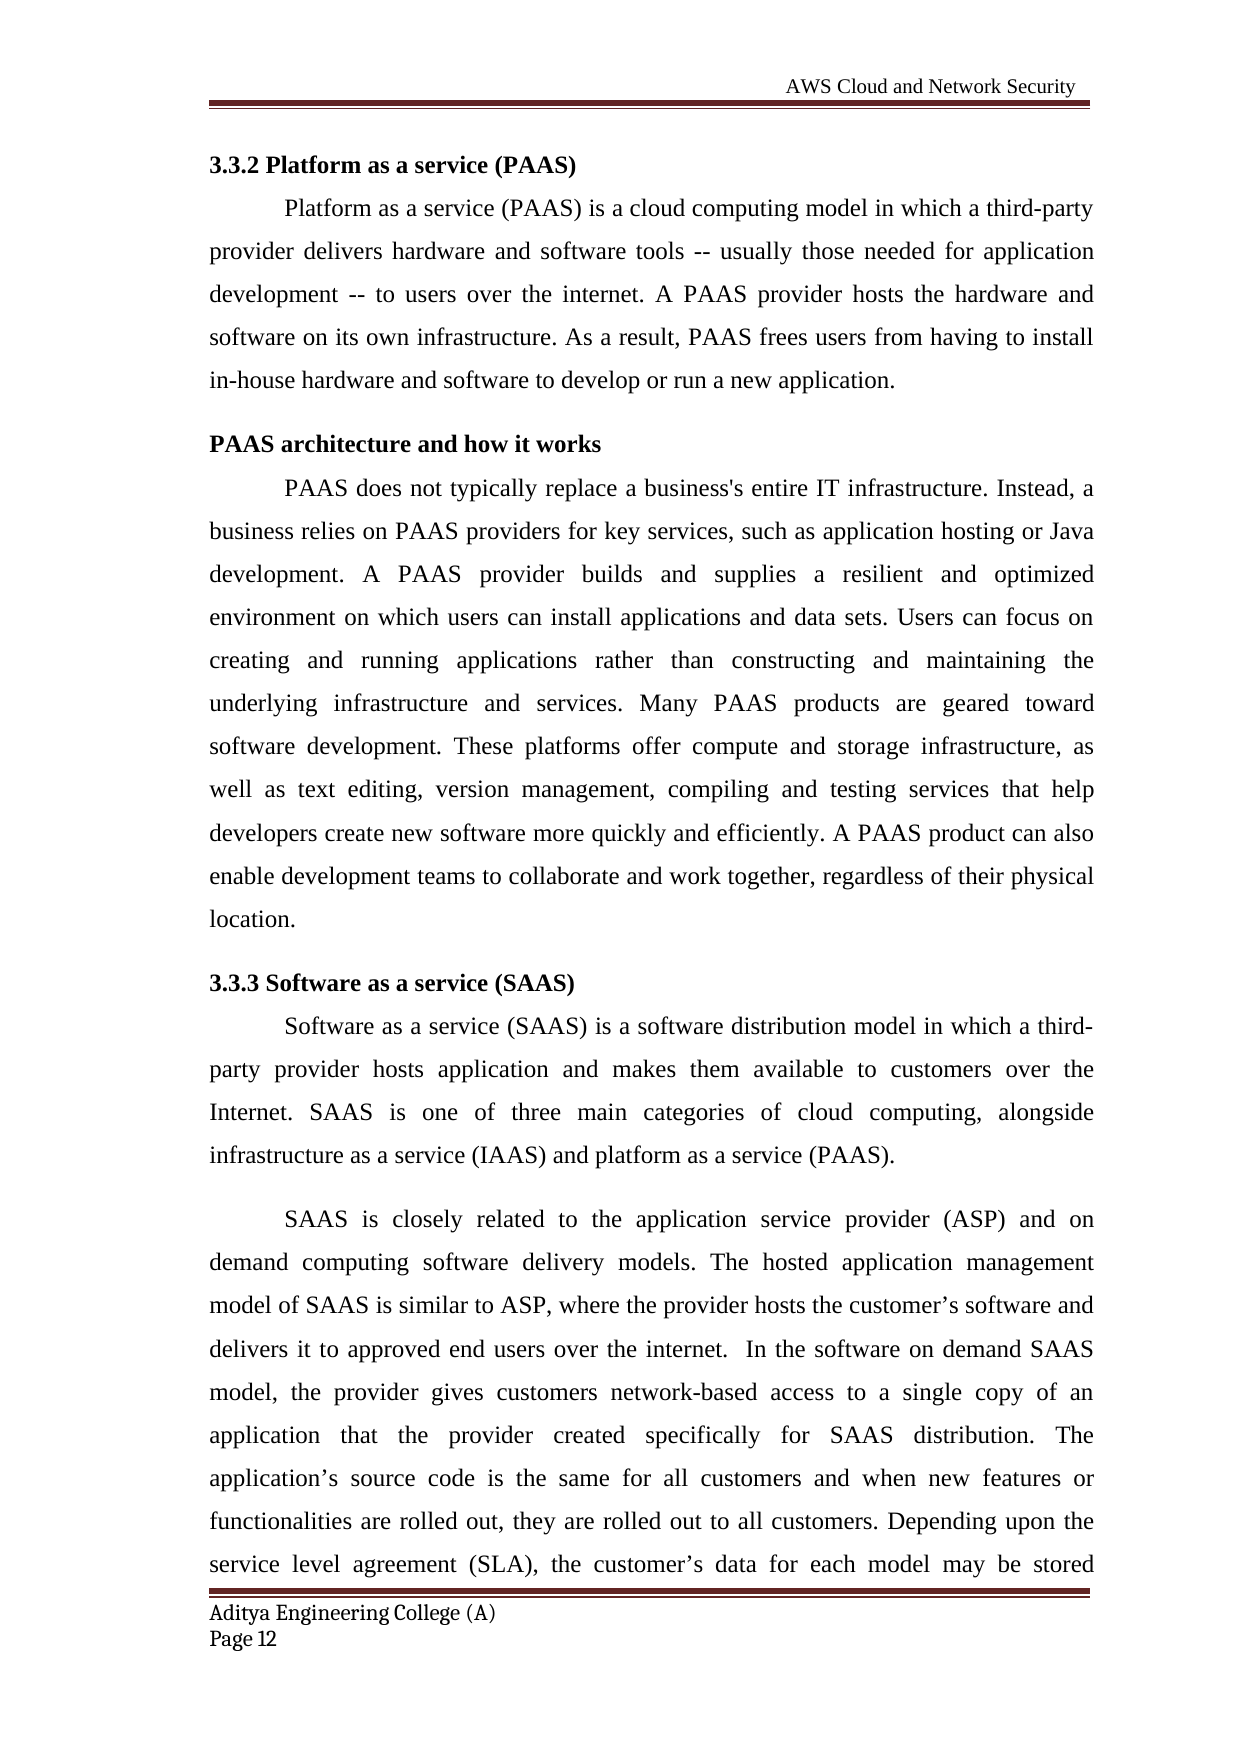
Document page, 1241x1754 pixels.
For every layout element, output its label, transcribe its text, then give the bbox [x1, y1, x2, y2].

text 3.3.3 Software as a service (SAAS) [209, 968, 1095, 997]
text Platform as a service (PAAS) is a cloud computing model in which a third-party provider delivers hardware and software tools -- usually those needed for application development -- to users over the internet. A PAAS provider hosts the hardware and software on its own infrastructure. As a result, PAAS frees users from having to install in-house hardware and software to develop or run a new application. [209, 193, 1095, 394]
text Software as a service (SAAS) is a software distribution model in which a third-party provider hosts application and makes them available to customers over the Internet. SAAS is one of three main categories of cloud computing, alongside infrastructure as a service (IAAS) and platform as a service (PAAS). [209, 1011, 1095, 1169]
text 3.3.2 Platform as a service (PAAS) [209, 150, 1095, 179]
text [209, 1204, 1095, 1578]
text PAAS architecture and how it works [209, 429, 1095, 458]
text PAAS does not typically replace a business's entire IT infrastructure. Instead, a business relies on PAAS providers for key services, such as application hosting or Java development. A PAAS provider builds and supplies a resilient and optimized environment on which users can install applications and data sets. Users can focus on creating and running applications rather than constructing and maintaining the underlying infrastructure and services. Many PAAS products are geared toward software development. These platforms offer compute and storage infrastructure, as well as text editing, version management, compiling and testing services that help developers create new software more quickly and efficiently. A PAAS product can also enable development teams to collaborate and work together, regardless of their physical location. [209, 473, 1095, 933]
